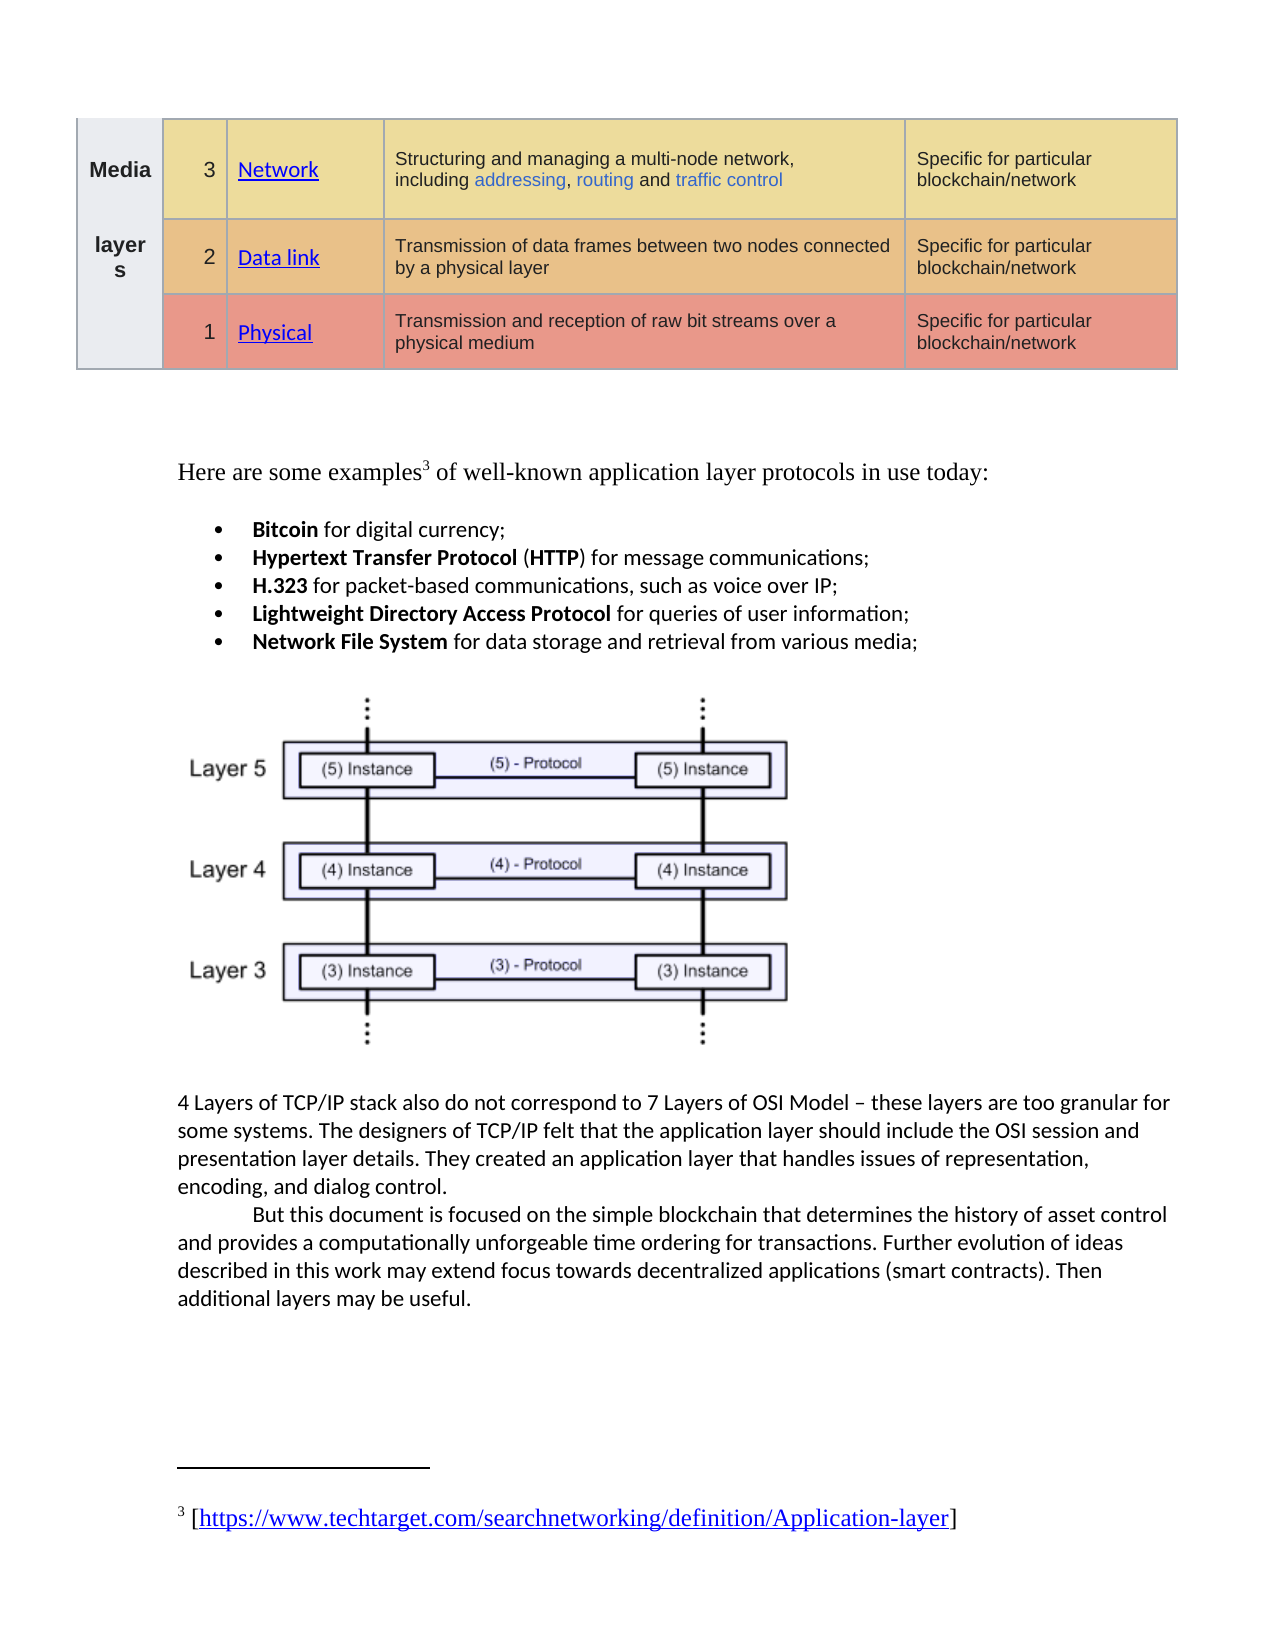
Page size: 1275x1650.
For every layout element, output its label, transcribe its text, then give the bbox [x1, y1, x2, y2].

text But this document is focused on the simple blockchain that determines the history of asset control and provides a computationally unforgeable time ordering for transactions. Further evolution of ideas described in this work may extend focus towards decentralized applications (smart contracts). Then additional layers may be useful. [177, 1200, 1186, 1312]
list Bitcoin for digital currency; [215, 515, 1186, 543]
table_cell Data link [228, 220, 383, 293]
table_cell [906, 120, 1176, 218]
table_cell Transmission of data frames between two nodes connected by a physical layer [385, 220, 904, 293]
table_cell layers [78, 218, 162, 293]
table_cell Specific for particular blockchain/network [906, 295, 1176, 368]
table_cell Physical [228, 295, 383, 368]
table_cell 3 [164, 120, 226, 218]
list Lightweight Directory Access Protocol for queries of user information; [215, 599, 1186, 627]
table_cell Media [78, 118, 162, 218]
table_cell 2 [164, 220, 226, 293]
text Here are some examples of well-known application layer protocols in use today: [177, 457, 1186, 486]
table_cell Transmission and reception of raw bit streams over a physical medium [385, 295, 904, 368]
table_cell 1 [164, 295, 226, 368]
list H.323 for packet-based communications, such as voice over IP; [215, 571, 1186, 599]
table_cell Specific for particular blockchain/network [906, 220, 1176, 293]
table_cell Structuring and managing a multi-node network, including addressing, routing and traffic control [385, 120, 904, 218]
list Network File System for data storage and retrieval from various media; [215, 627, 1186, 655]
list Hypertext Transfer Protocol (HTTP) for message communications; [215, 543, 1186, 571]
text 4 Layers of TCP/IP stack also do not correspond to 7 Layers of OSI Model – these layers are too granular for some systems. The designers of TCP/IP felt that the application layer should include the OSI session and presentation layer details. They created an application layer that handles issues of representation, encoding, and dialog control. [177, 1088, 1186, 1200]
table_cell Network [228, 120, 383, 218]
table_cell [78, 293, 162, 368]
picture [177, 684, 802, 1059]
